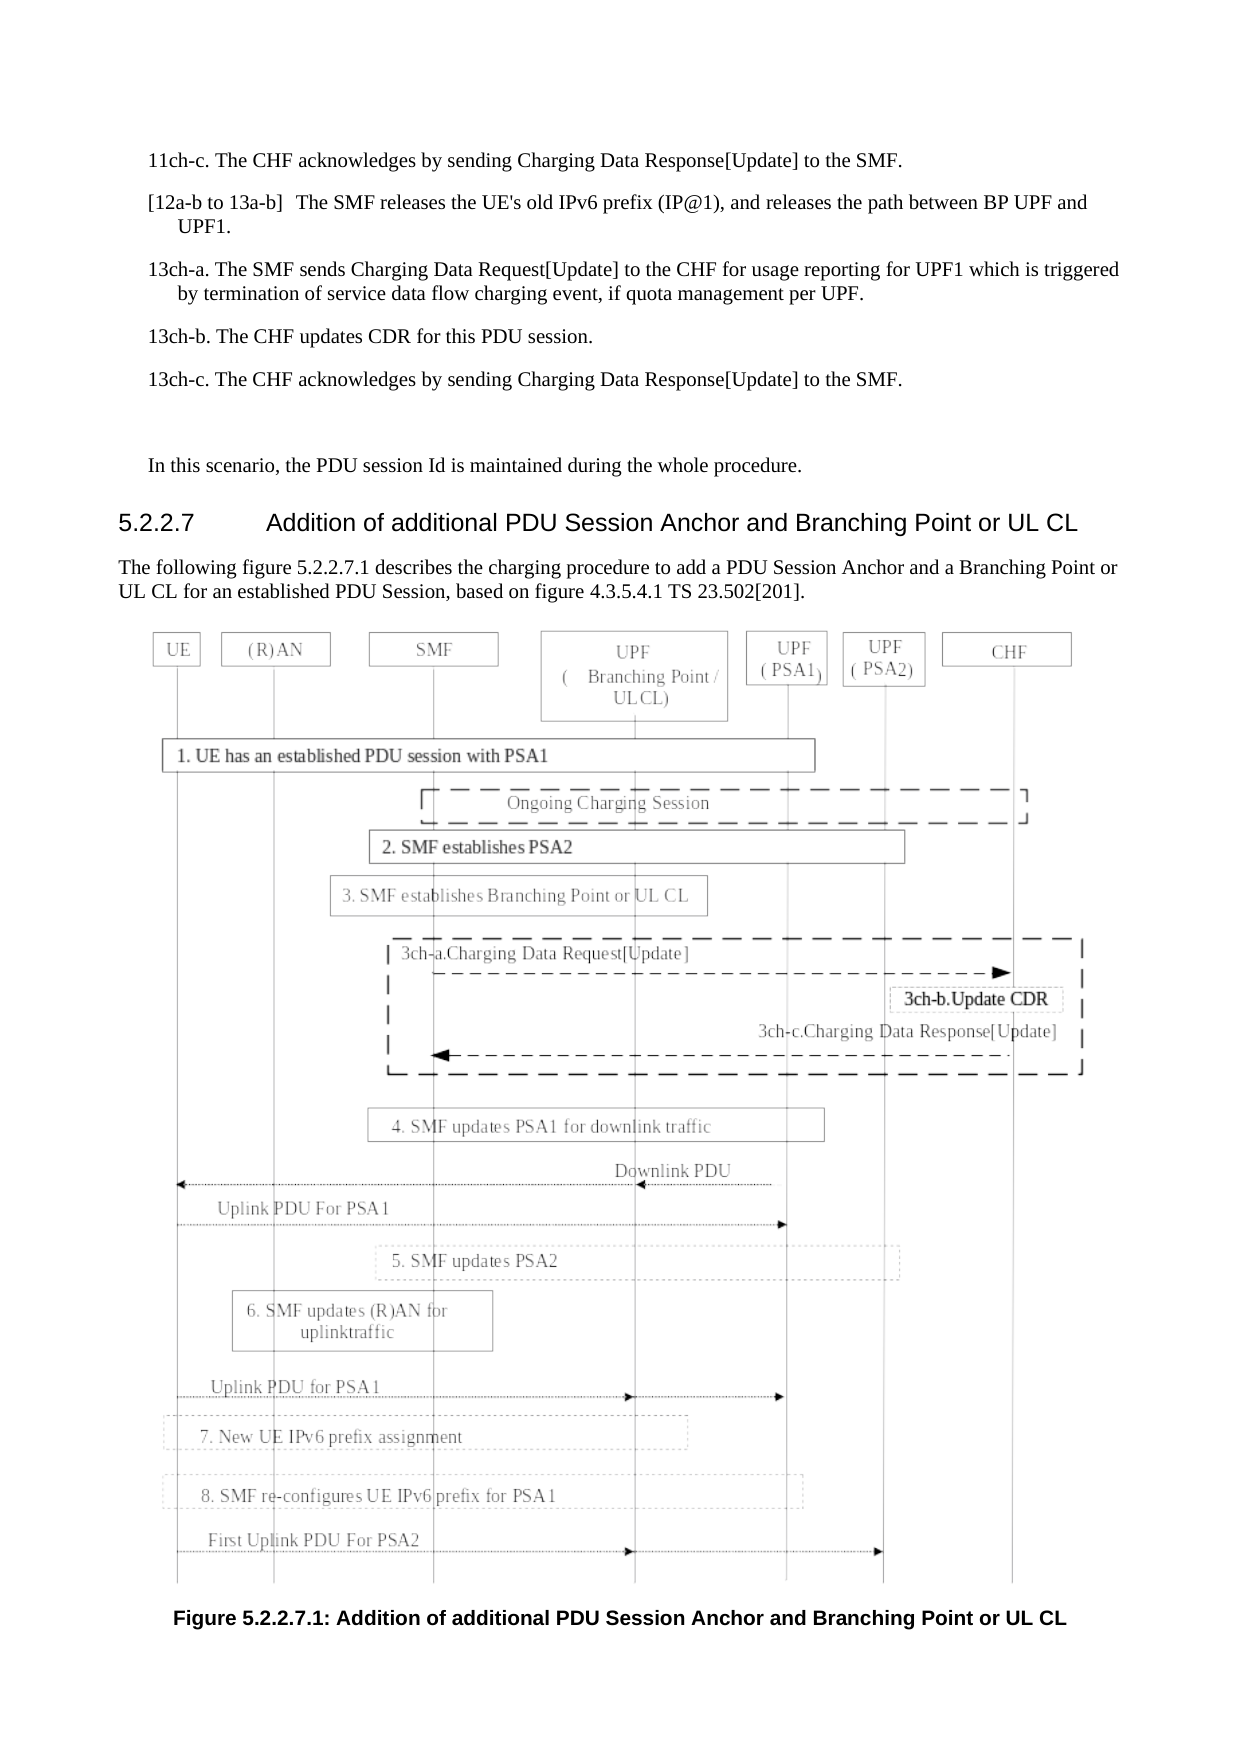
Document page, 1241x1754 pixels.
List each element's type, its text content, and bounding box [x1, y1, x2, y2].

subtitle 5.2.2.7 Addition of additional PDU Session Anchor and Branching Point or UL CL [118, 508, 1122, 537]
text 13ch-c. The CHF acknowledges by sending Charging Data Response[Update] to the SMF. [148, 367, 1122, 391]
text [12a-b to 13a-b] The SMF releases the UE's old IPv6 prefix (IP@1), and releases the path between BP UPF and UPF1. [148, 190, 1122, 238]
text 11ch-c. The CHF acknowledges by sending Charging Data Response[Update] to the SMF. [148, 147, 1122, 172]
text Figure 5.2.2.7.1: Addition of additional PDU Session Anchor and Branching Point or UL CL [118, 1606, 1122, 1630]
text 13ch-a. The SMF sends Charging Data Request[Update] to the CHF for usage reporting for UPF1 which is triggered by termination of service data flow charging event, if quota management per UPF. [148, 257, 1122, 305]
text The following figure 5.2.2.7.1 describes the charging procedure to add a PDU Session Anchor and a Branching Point or UL CL for an established PDU Session, based on figure 4.3.5.4.1 TS 23.502[201]. [118, 555, 1122, 603]
text 13ch-b. The CHF updates CDR for this PDU session. [148, 324, 1122, 348]
text In this scenario, the PDU session Id is maintained during the whole procedure. [148, 452, 1122, 477]
